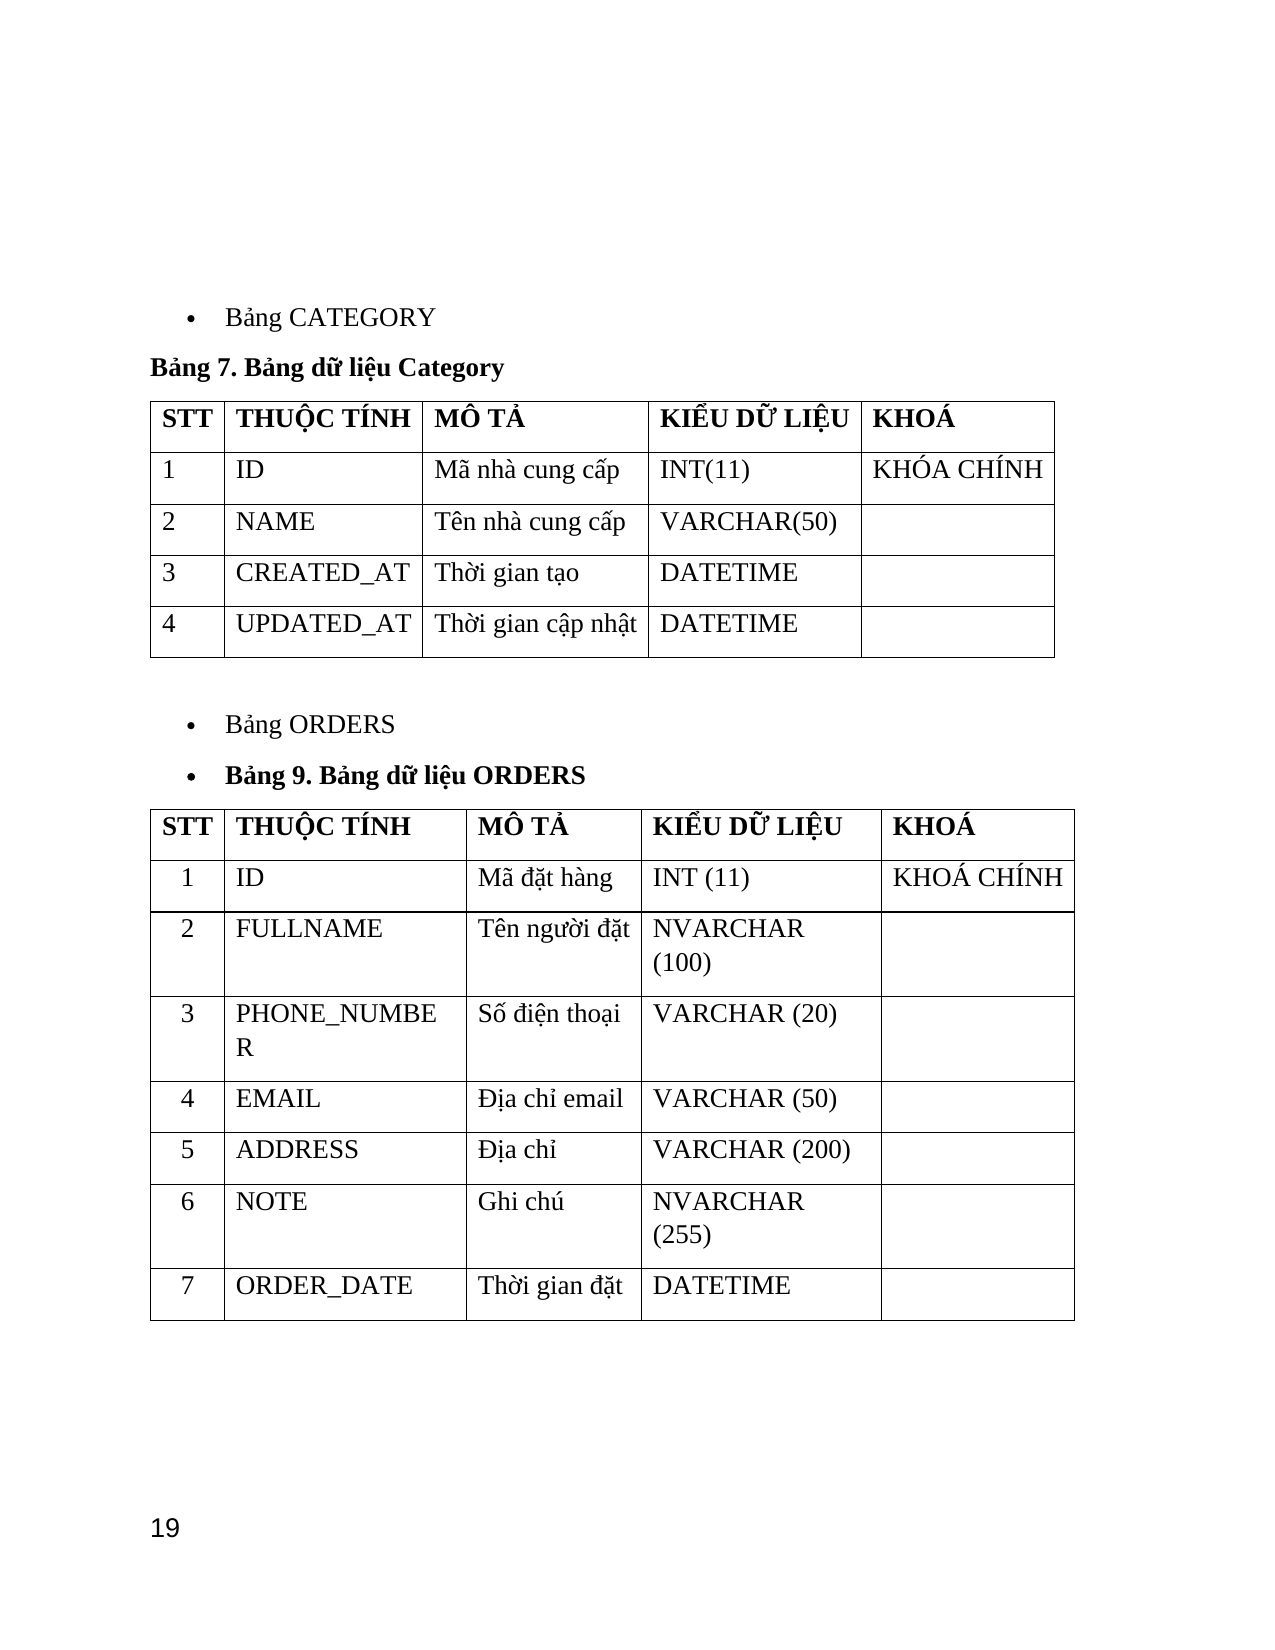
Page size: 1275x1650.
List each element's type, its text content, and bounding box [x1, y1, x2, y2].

table_cell 5 [151, 1133, 224, 1183]
table_cell NVARCHAR (100) [642, 913, 881, 996]
table_cell 2 [151, 505, 224, 555]
table_cell VARCHAR (50) [642, 1082, 881, 1132]
table_cell 1 [151, 861, 224, 911]
table_cell NVARCHAR (255) [642, 1185, 881, 1268]
table_cell 7 [151, 1269, 224, 1319]
list Bảng CATEGORY [187, 301, 1125, 332]
table_cell Mã đặt hàng [467, 861, 641, 911]
table_cell Tên người đặt [467, 913, 641, 996]
table_cell VARCHAR (20) [642, 997, 881, 1081]
table_cell Ghi chú [467, 1185, 641, 1268]
table_cell Thời gian tạo [423, 556, 648, 606]
table_cell ADDRESS [225, 1133, 466, 1183]
table_cell EMAIL [225, 1082, 466, 1132]
table_cell 3 [151, 997, 224, 1081]
table_cell DATETIME [642, 1269, 881, 1319]
table_cell Thời gian cập nhật [423, 607, 648, 657]
table_cell [882, 1269, 1074, 1319]
table_header KHOÁ [862, 402, 1054, 452]
table_cell CREATED_AT [225, 556, 422, 606]
table_cell VARCHAR (200) [642, 1133, 881, 1183]
table_header STT [151, 810, 224, 860]
table_cell DATETIME [649, 556, 861, 606]
table_cell 3 [151, 556, 224, 606]
table_header KIỂU DỮ LIỆU [649, 402, 861, 452]
table_cell NOTE [225, 1185, 466, 1268]
table_cell VARCHAR(50) [649, 505, 861, 555]
table_header THUỘC TÍNH [225, 810, 466, 860]
table_cell UPDATED_AT [225, 607, 422, 657]
list Bảng 9. Bảng dữ liệu ORDERS [187, 759, 1125, 790]
table_cell [862, 607, 1054, 657]
table_cell ID [225, 453, 422, 503]
table_cell 4 [151, 607, 224, 657]
table_cell [882, 1185, 1074, 1268]
table_cell NAME [225, 505, 422, 555]
table_cell [882, 913, 1074, 996]
table_cell [862, 556, 1054, 606]
table_cell DATETIME [649, 607, 861, 657]
table_header MÔ TẢ [423, 402, 648, 452]
table_cell Số điện thoại [467, 997, 641, 1081]
table_cell Tên nhà cung cấp [423, 505, 648, 555]
table_cell KHÓA CHÍNH [862, 453, 1054, 503]
table_header KIỂU DỮ LIỆU [642, 810, 881, 860]
table_cell Địa chỉ email [467, 1082, 641, 1132]
table_cell 1 [151, 453, 224, 503]
table_cell [882, 997, 1074, 1081]
list Bảng ORDERS [187, 708, 1125, 740]
text Bảng 7. Bảng dữ liệu Category [150, 351, 1125, 382]
table_cell ORDER_DATE [225, 1269, 466, 1319]
table_cell INT(11) [649, 453, 861, 503]
table_cell PHONE_NUMBER [225, 997, 466, 1081]
table_cell Mã nhà cung cấp [423, 453, 648, 503]
table_cell [862, 505, 1054, 555]
table_header KHOÁ [882, 810, 1074, 860]
table_cell Thời gian đặt [467, 1269, 641, 1319]
table_cell 2 [151, 913, 224, 996]
table_header MÔ TẢ [467, 810, 641, 860]
table_cell [882, 1133, 1074, 1183]
table_cell INT (11) [642, 861, 881, 911]
table_cell KHOÁ CHÍNH [882, 861, 1074, 911]
table_cell Địa chỉ [467, 1133, 641, 1183]
table_cell 4 [151, 1082, 224, 1132]
table_cell 6 [151, 1185, 224, 1268]
table_cell [882, 1082, 1074, 1132]
table_header THUỘC TÍNH [225, 402, 422, 452]
table_header STT [151, 402, 224, 452]
table_cell ID [225, 861, 466, 911]
table_cell FULLNAME [225, 913, 466, 996]
